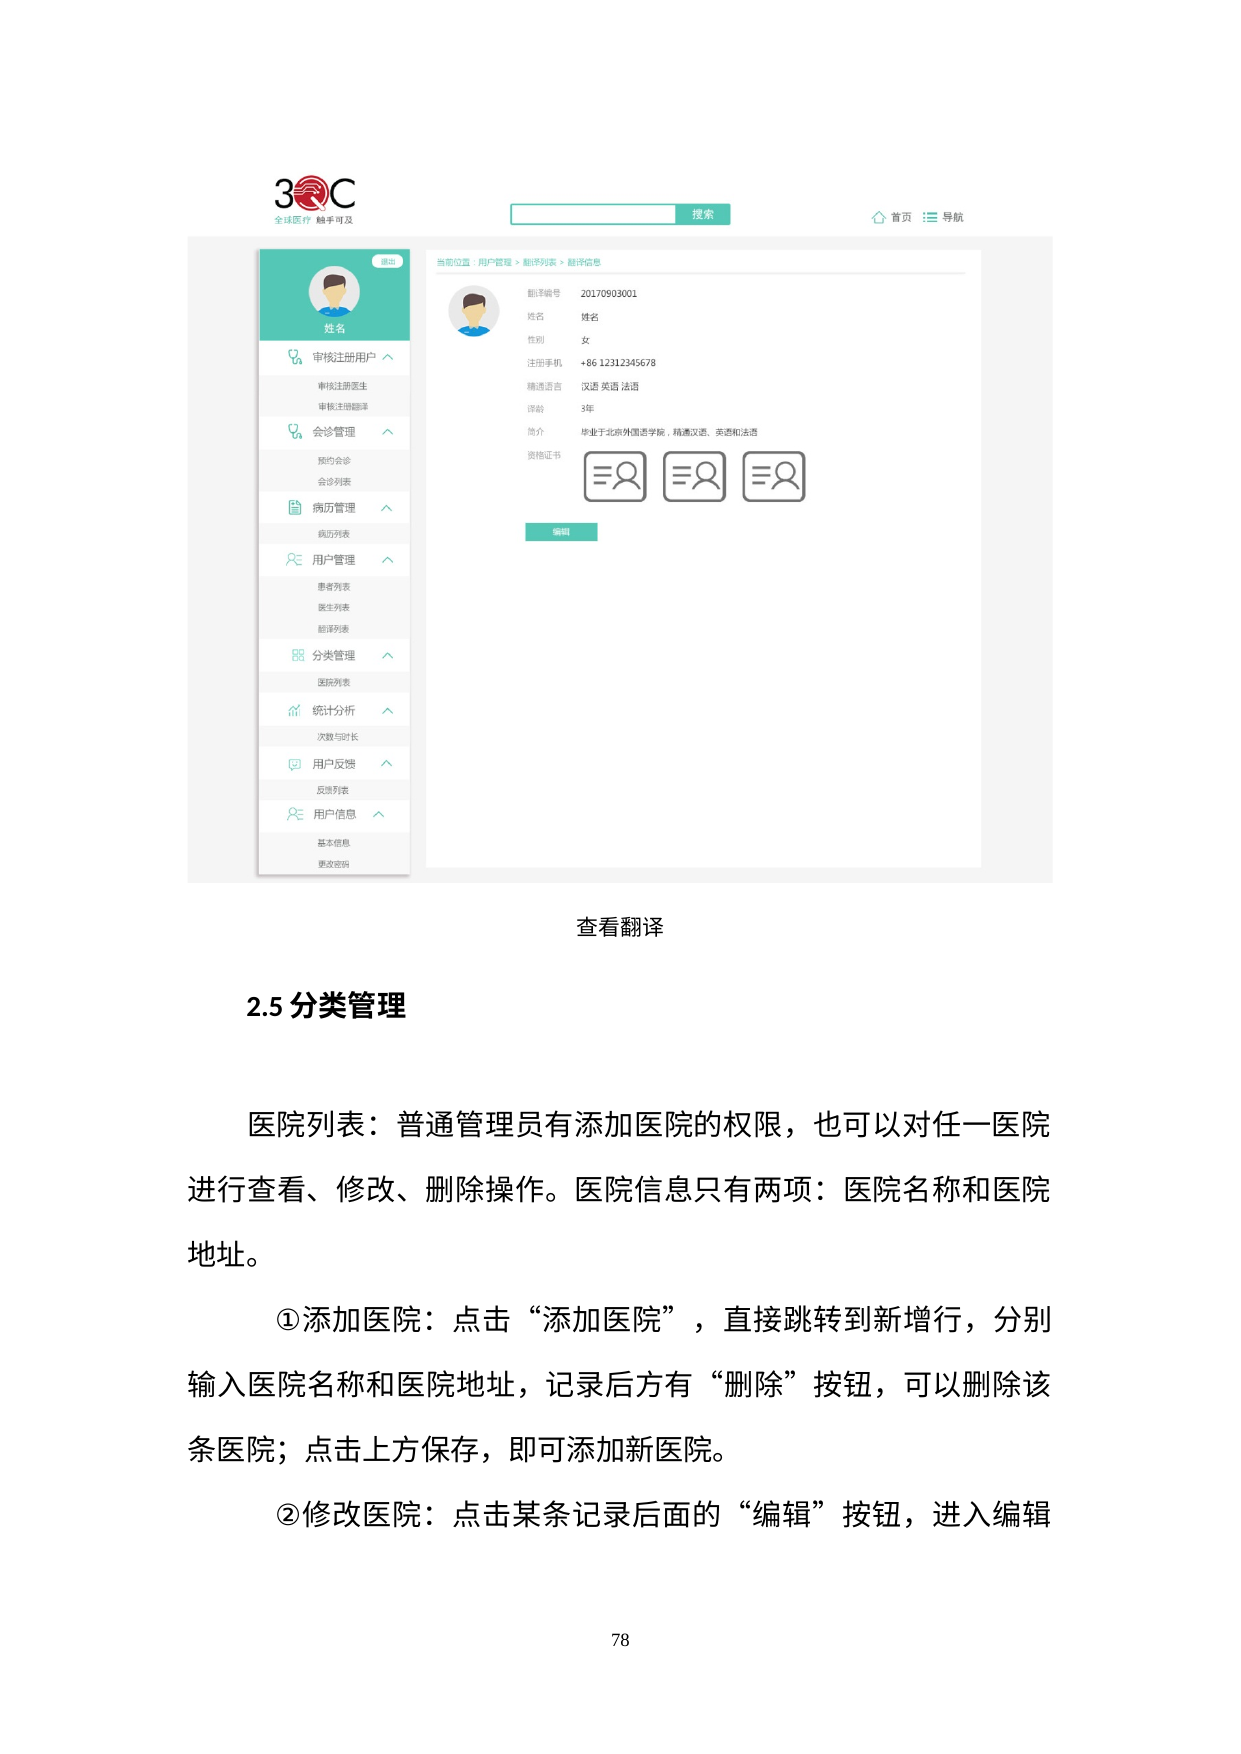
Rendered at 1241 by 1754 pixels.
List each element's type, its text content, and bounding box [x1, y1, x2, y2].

text 查看翻译 [187, 909, 1053, 942]
text ①添加医院：点击“添加医院”，直接跳转到新增行，分别输入医院名称和医院地址，记录后方有“删除”按钮，可以删除该条医院；点击上方保存，即可添加新医院。 [187, 1285, 1053, 1480]
subtitle 2.5分类管理 [187, 971, 1053, 1036]
picture [187, 162, 1053, 883]
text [187, 1480, 1053, 1545]
text 医院列表：普通管理员有添加医院的权限，也可以对任一医院进行查看、修改、删除操作。医院信息只有两项：医院名称和医院地址。 [187, 1090, 1053, 1285]
